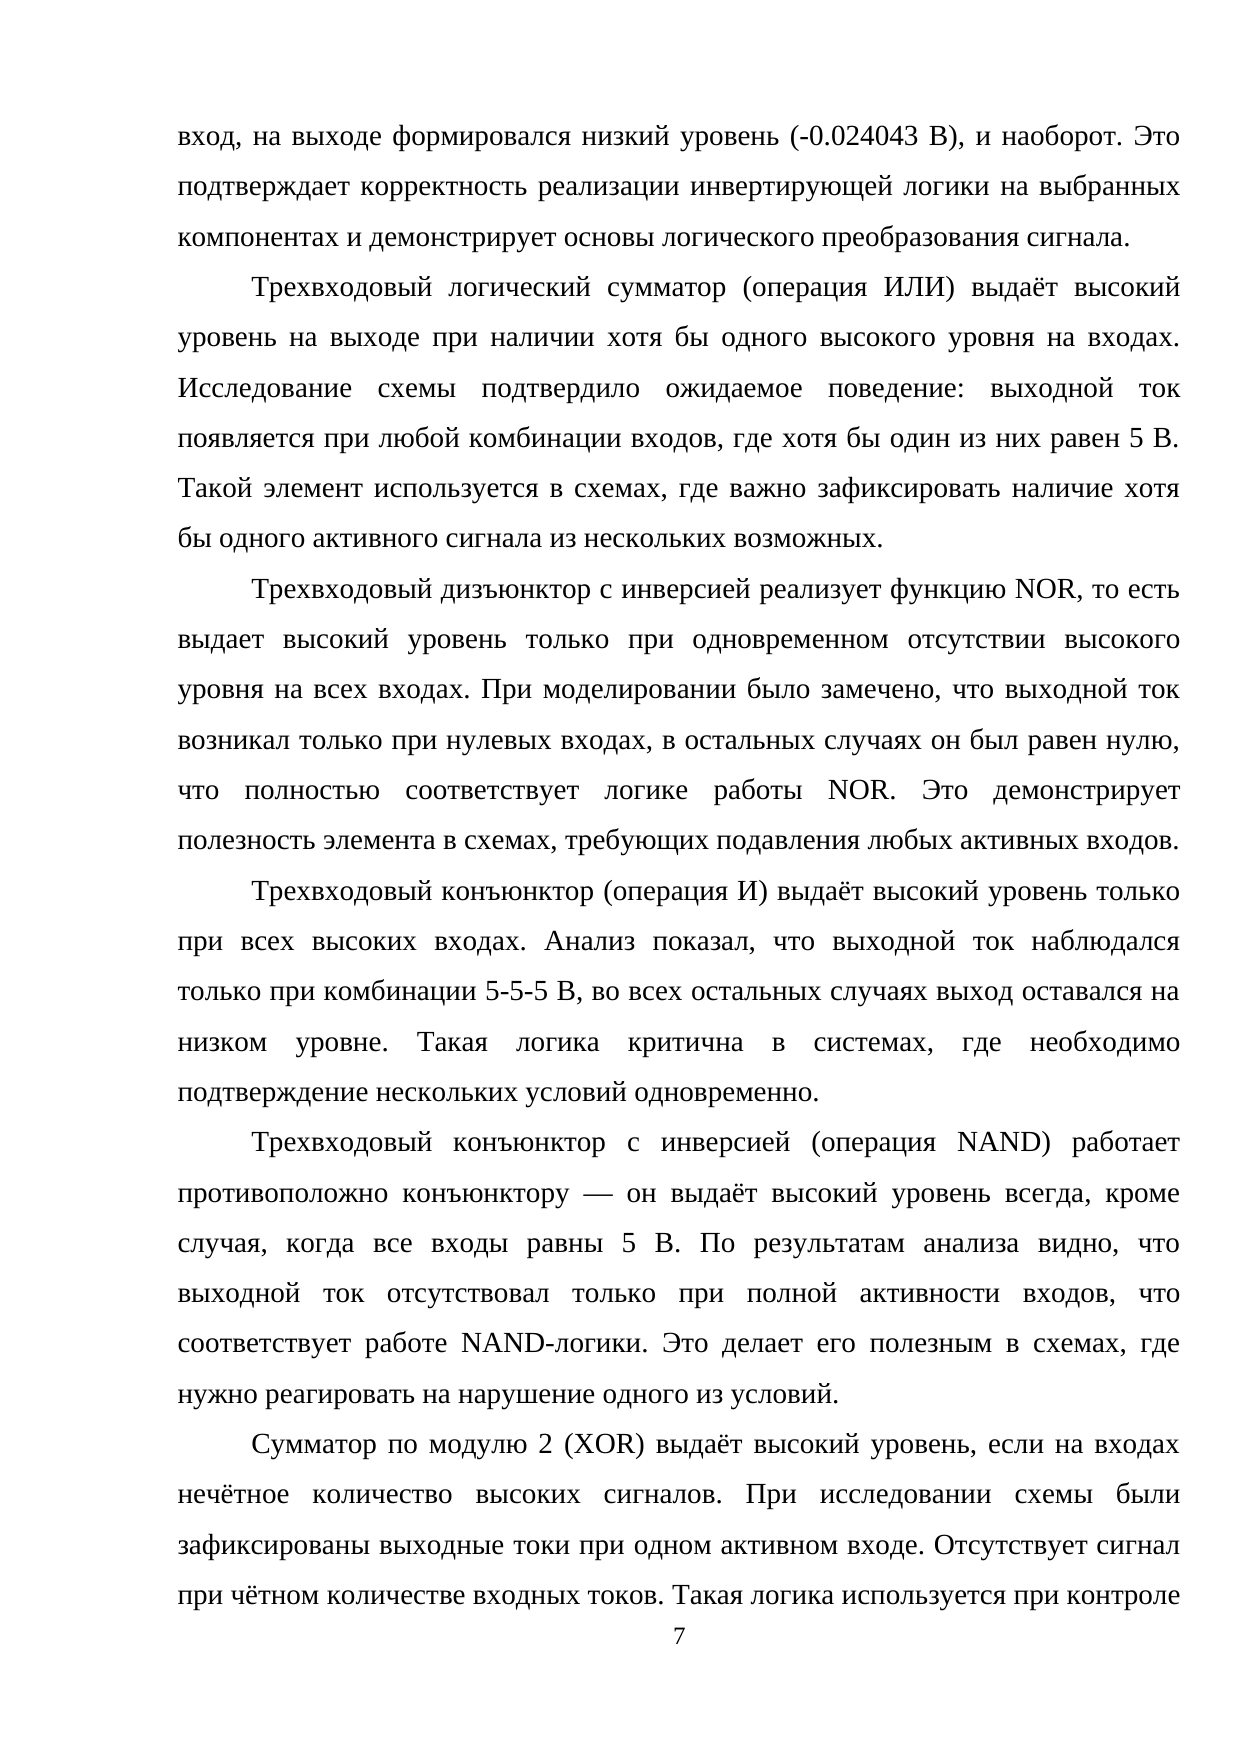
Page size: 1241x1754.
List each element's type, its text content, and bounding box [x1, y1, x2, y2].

text Трехвходовый конъюнктор (операция И) выдаёт высокий уровень только при всех высоких входах. Анализ показал, что выходной ток наблюдался только при комбинации 5-5-5 В, во всех остальных случаях выход оставался на низком уровне. Такая логика критична в системах, где необходимо подтверждение нескольких условий одновременно. [177, 873, 1181, 1108]
text Трехвходовый конъюнктор с инверсией (операция NAND) работает противоположно конъюнктору — он выдаёт высокий уровень всегда, кроме случая, когда все входы равны 5 В. По результатам анализа видно, что выходной ток отсутствовал только при полной активности входов, что соответствует работе NAND-логики. Это делает его полезным в схемах, где нужно реагировать на нарушение одного из условий. [177, 1124, 1181, 1409]
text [177, 1426, 1181, 1611]
text Трехвходовый дизъюнктор с инверсией реализует функцию NOR, то есть выдает высокий уровень только при одновременном отсутствии высокого уровня на всех входах. При моделировании было замечено, что выходной ток возникал только при нулевых входах, в остальных случаях он был равен нулю, что полностью соответствует логике работы NOR. Это демонстрирует полезность элемента в схемах, требующих подавления любых активных входов. [177, 571, 1181, 856]
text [177, 118, 1181, 252]
text Трехвходовый логический сумматор (операция ИЛИ) выдаёт высокий уровень на выходе при наличии хотя бы одного высокого уровня на входах. Исследование схемы подтвердило ожидаемое поведение: выходной ток появляется при любой комбинации входов, где хотя бы один из них равен 5 В. Такой элемент используется в схемах, где важно зафиксировать наличие хотя бы одного активного сигнала из нескольких возможных. [177, 269, 1181, 554]
